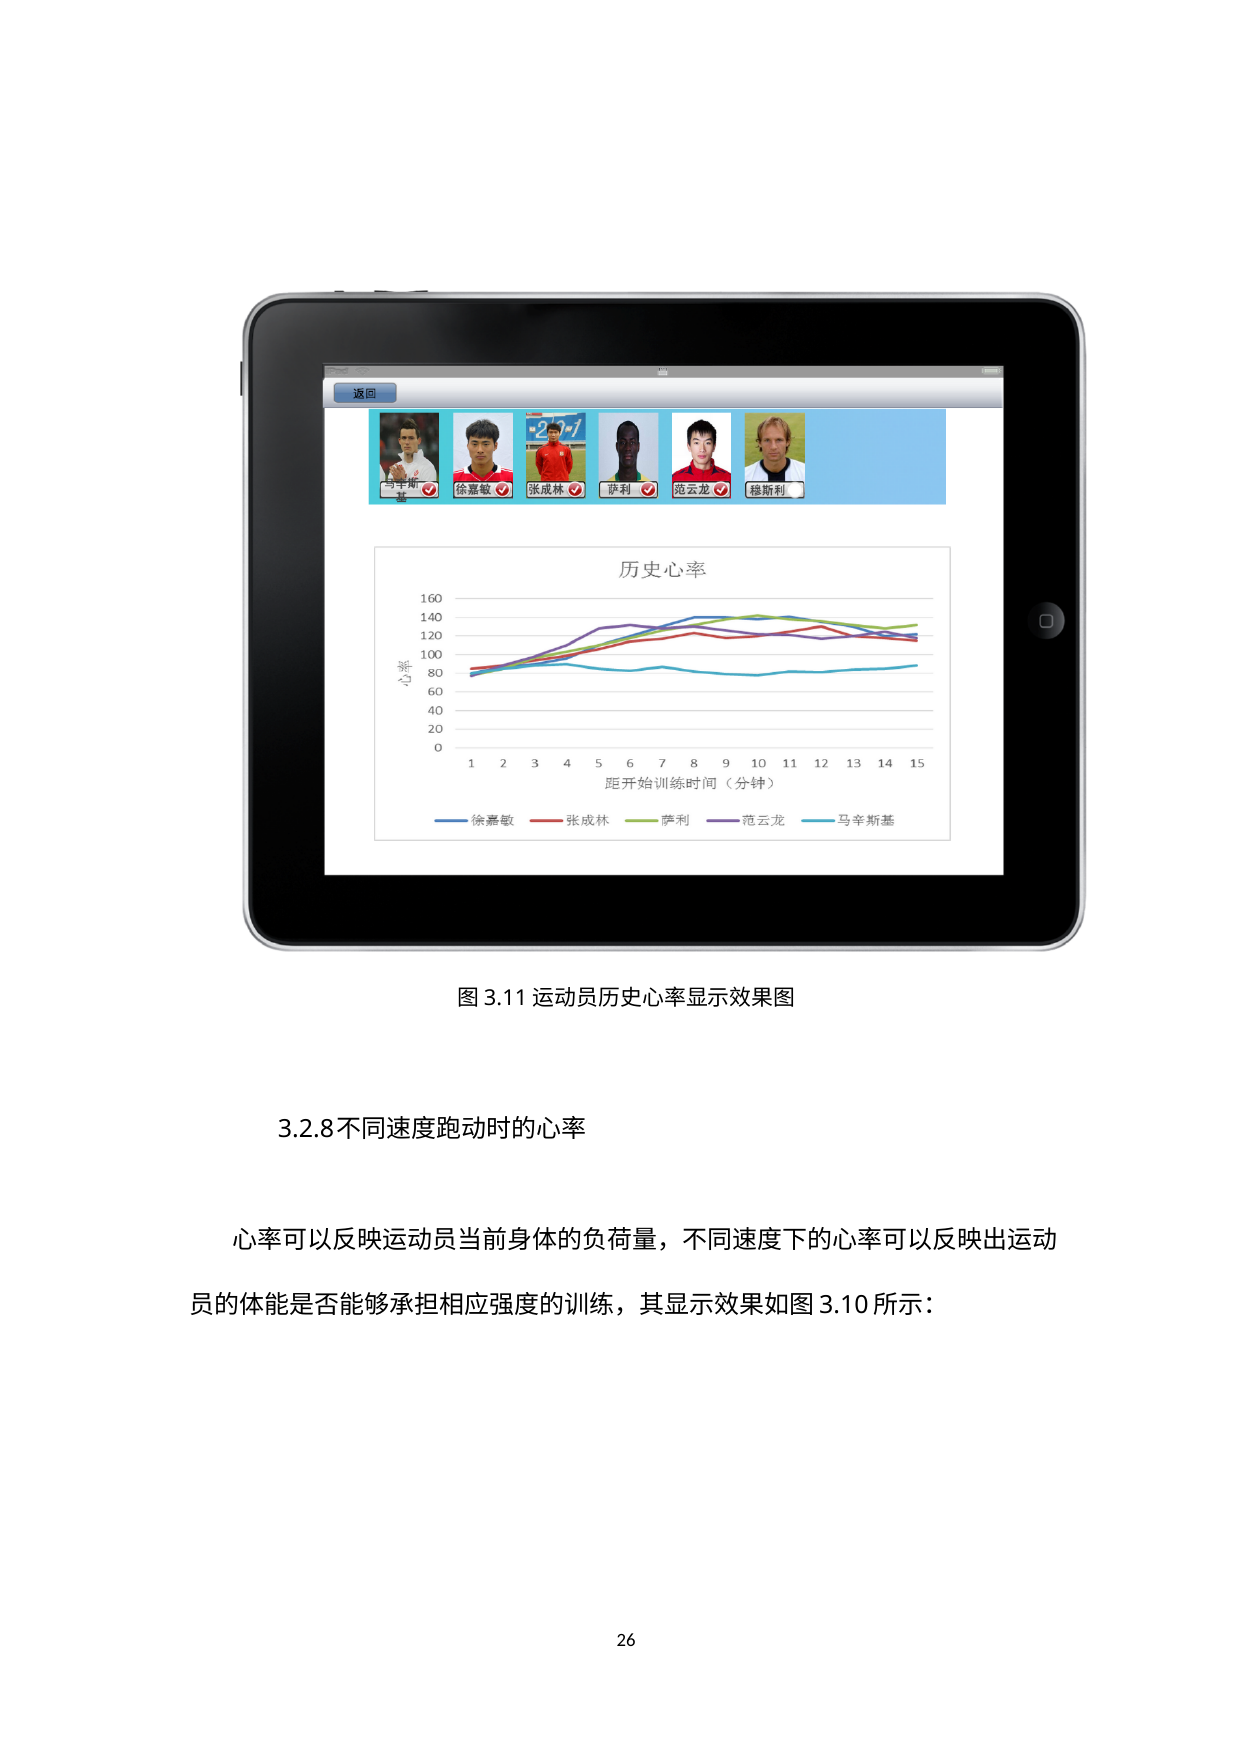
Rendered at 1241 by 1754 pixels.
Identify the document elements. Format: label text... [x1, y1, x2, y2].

text 心率可以反映运动员当前身体的负荷量，不同速度下的心率可以反映出运动员的体能是否能够承担相应强度的训练，其显示效果如图3.10所示： [189, 1205, 1063, 1335]
picture [232, 283, 1094, 958]
subtitle 不同速度跑动时的心率 [278, 1094, 1063, 1159]
